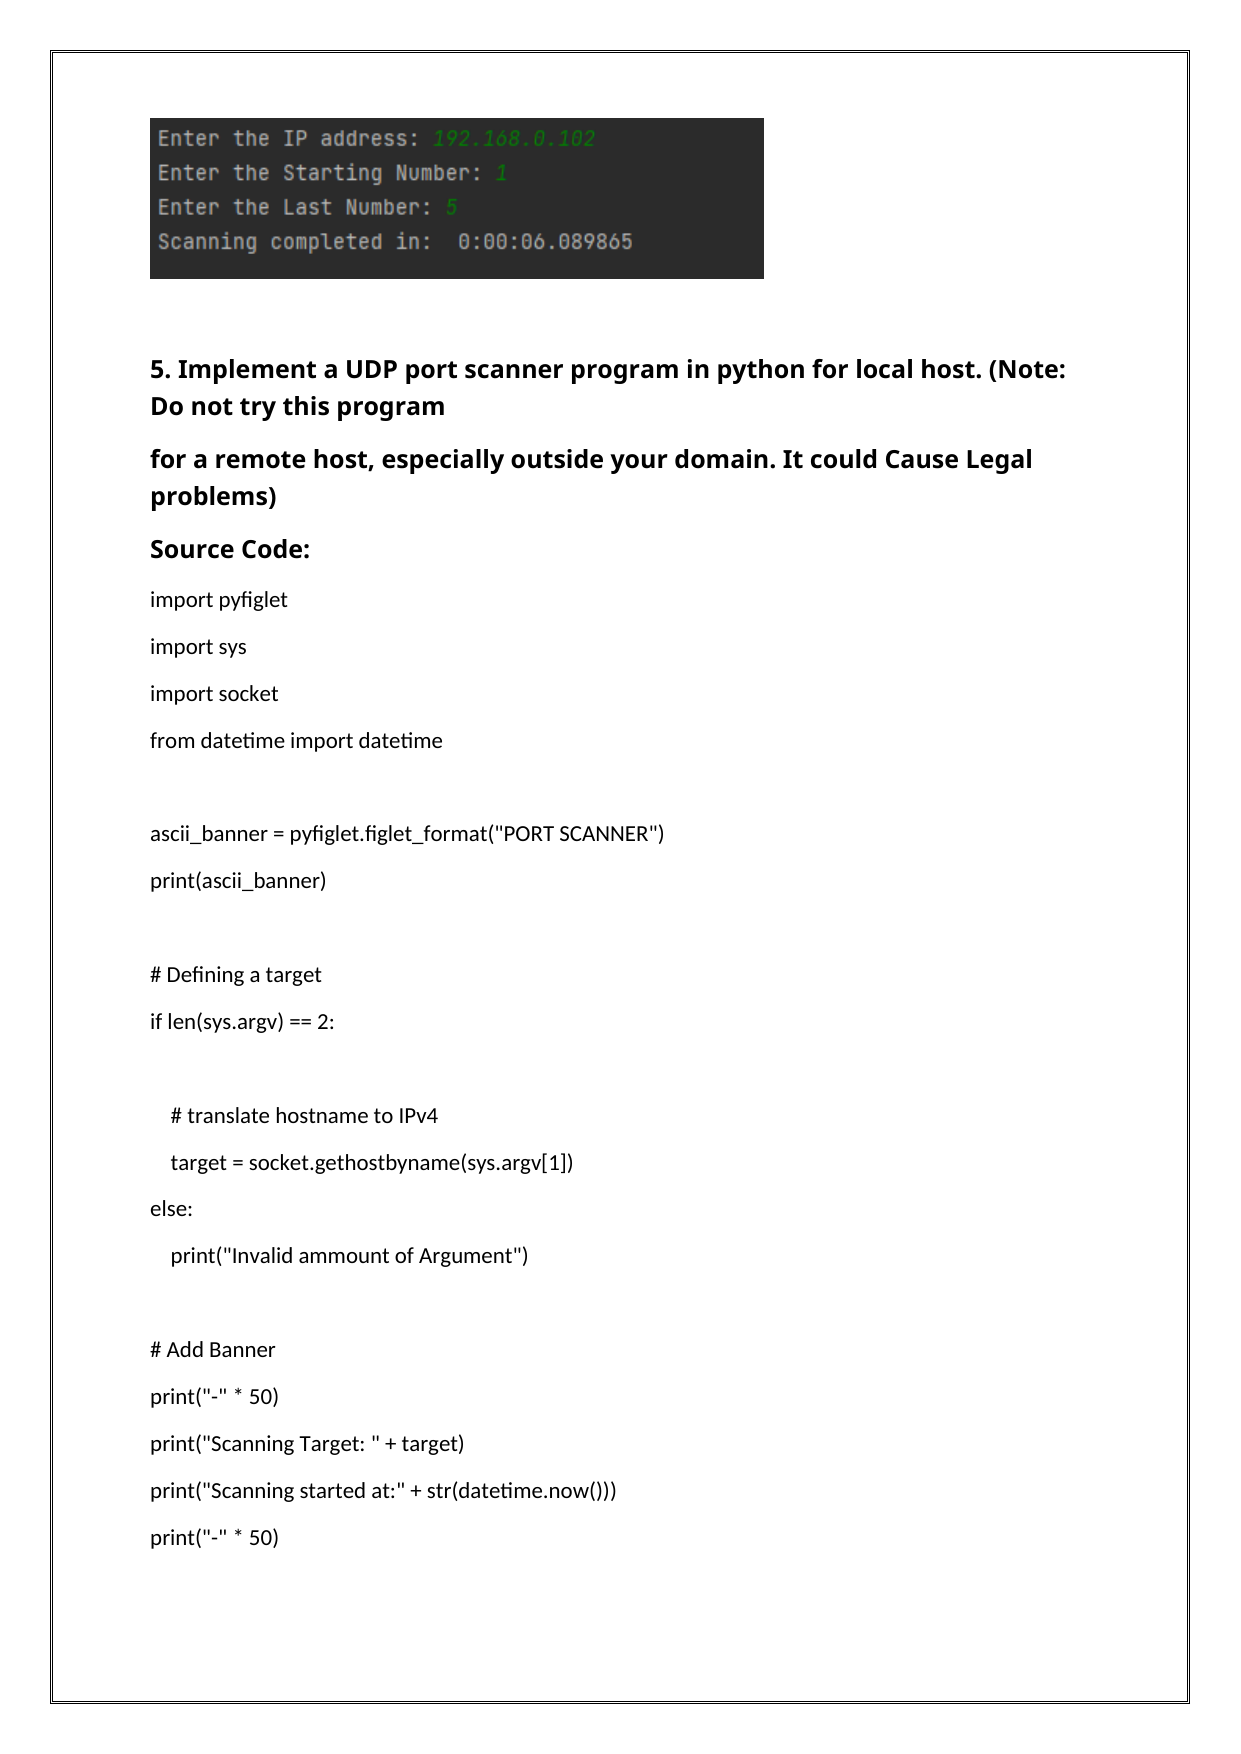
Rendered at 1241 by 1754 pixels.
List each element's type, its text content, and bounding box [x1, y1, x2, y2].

text import socket [150, 679, 1090, 707]
text 5. Implement a UDP port scanner program in python for local host. (Note: Do not try this program [150, 351, 1090, 422]
text # Add Banner [150, 1335, 1090, 1363]
text print("-" * 50) [150, 1523, 1090, 1551]
text print("Scanning Target: " + target) [150, 1429, 1090, 1457]
text from datetime import datetime [150, 726, 1090, 754]
text import pyfiglet [150, 585, 1090, 613]
picture [150, 118, 764, 279]
text print("Scanning started at:" + str(datetime.now())) [150, 1476, 1090, 1504]
text if len(sys.argv) == 2: [150, 1007, 1090, 1035]
text for a remote host, especially outside your domain. It could Cause Legal problems) [150, 442, 1090, 512]
text # translate hostname to IPv4 [150, 1101, 1090, 1129]
text import sys [150, 632, 1090, 660]
text else: [150, 1194, 1090, 1223]
text print(ascii_banner) [150, 866, 1090, 894]
text print("-" * 50) [150, 1382, 1090, 1410]
text target = socket.gethostbyname(sys.argv[1]) [150, 1148, 1090, 1176]
text print("Invalid ammount of Argument") [150, 1241, 1090, 1269]
text Source Code: [150, 532, 1090, 566]
text # Defining a target [150, 960, 1090, 988]
text ascii_banner = pyfiglet.figlet_format("PORT SCANNER") [150, 819, 1090, 848]
